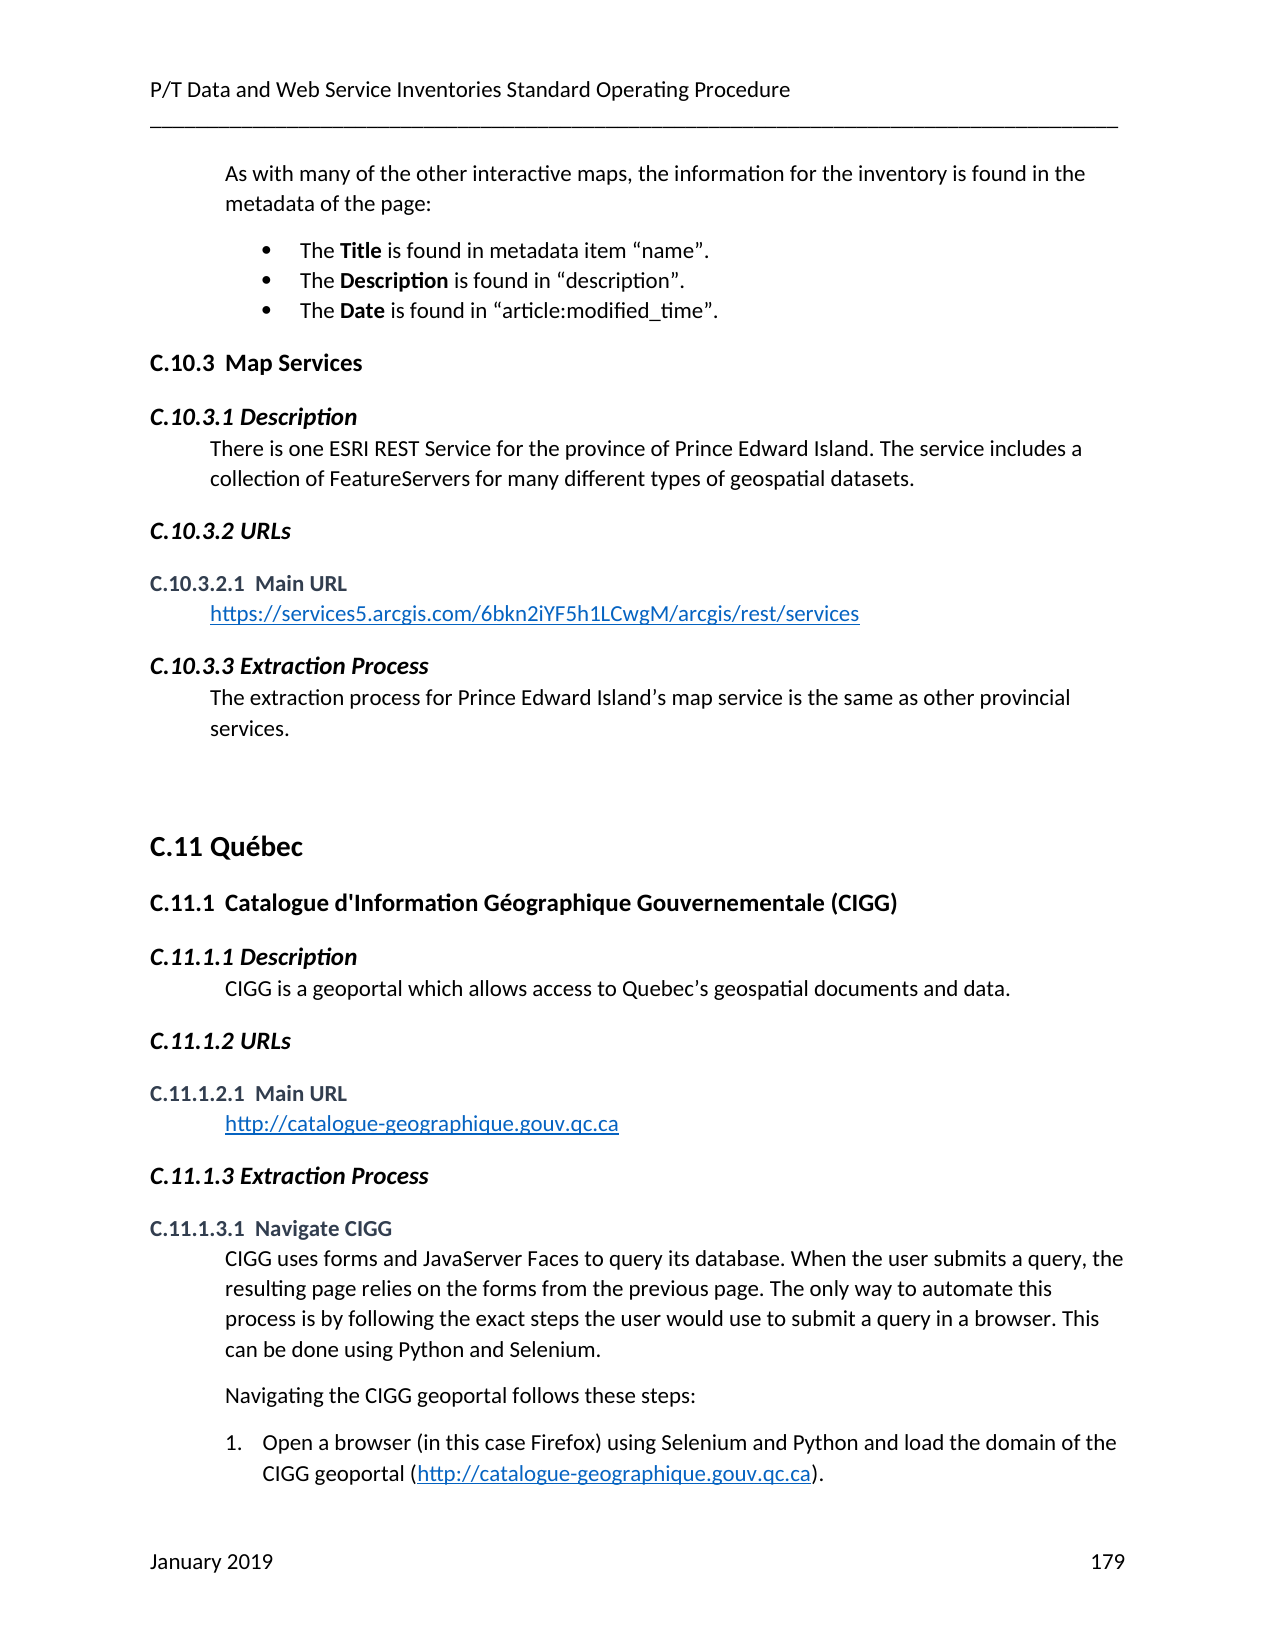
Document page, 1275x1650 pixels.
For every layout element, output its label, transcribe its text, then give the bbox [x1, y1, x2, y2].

text The extraction process for Prince Edward Island’s map service is the same as other provincial services. [210, 683, 1125, 742]
list The Date is found in “article:modified_time”. [262, 297, 1125, 324]
subtitle Navigate CIGG [150, 1214, 1125, 1242]
subtitle Description [150, 941, 1125, 972]
text As with many of the other interactive maps, the information for the inventory is found in the metadata of the page: [225, 159, 1125, 217]
subtitle Extraction Process [150, 1160, 1125, 1191]
subtitle Extraction Process [150, 651, 1125, 681]
list The Description is found in “description”. [262, 266, 1125, 294]
text Navigating the CIGG geoportal follows these steps: [225, 1382, 1125, 1410]
subtitle Catalogue d'Information Géographique Gouvernementale (CIGG) [150, 887, 1125, 918]
text https://services5.arcgis.com/6bkn2iYF5h1LCwgM/arcgis/rest/services [210, 599, 1125, 627]
list Open a browser (in this case Firefox) using Selenium and Python and load the domain of the CIGG geoportal (http://catalogue-geographique.gouv.qc.ca). [225, 1428, 1125, 1487]
subtitle Main URL [150, 569, 1125, 597]
list The Title is found in metadata item “name”. [262, 236, 1125, 264]
subtitle URLs [150, 1025, 1125, 1056]
subtitle URLs [150, 516, 1125, 546]
subtitle Main URL [150, 1079, 1125, 1107]
subtitle Description [150, 401, 1125, 432]
text CIGG uses forms and JavaServer Faces to query its database. When the user submits a query, the resulting page relies on the forms from the previous page. The only way to automate this process is by following the exact steps the user would use to submit a query in a browser. This can be done using Python and Selenium. [225, 1244, 1125, 1363]
subtitle Map Services [150, 348, 1125, 378]
text CIGG is a geoportal which allows access to Quebec’s geospatial documents and data. [225, 974, 1125, 1002]
text http://catalogue-geographique.gouv.qc.ca [225, 1109, 1125, 1137]
text There is one ESRI REST Service for the province of Prince Edward Island. The service includes a collection of FeatureServers for many different types of geospatial datasets. [210, 434, 1125, 492]
subtitle Québec [150, 828, 1125, 864]
